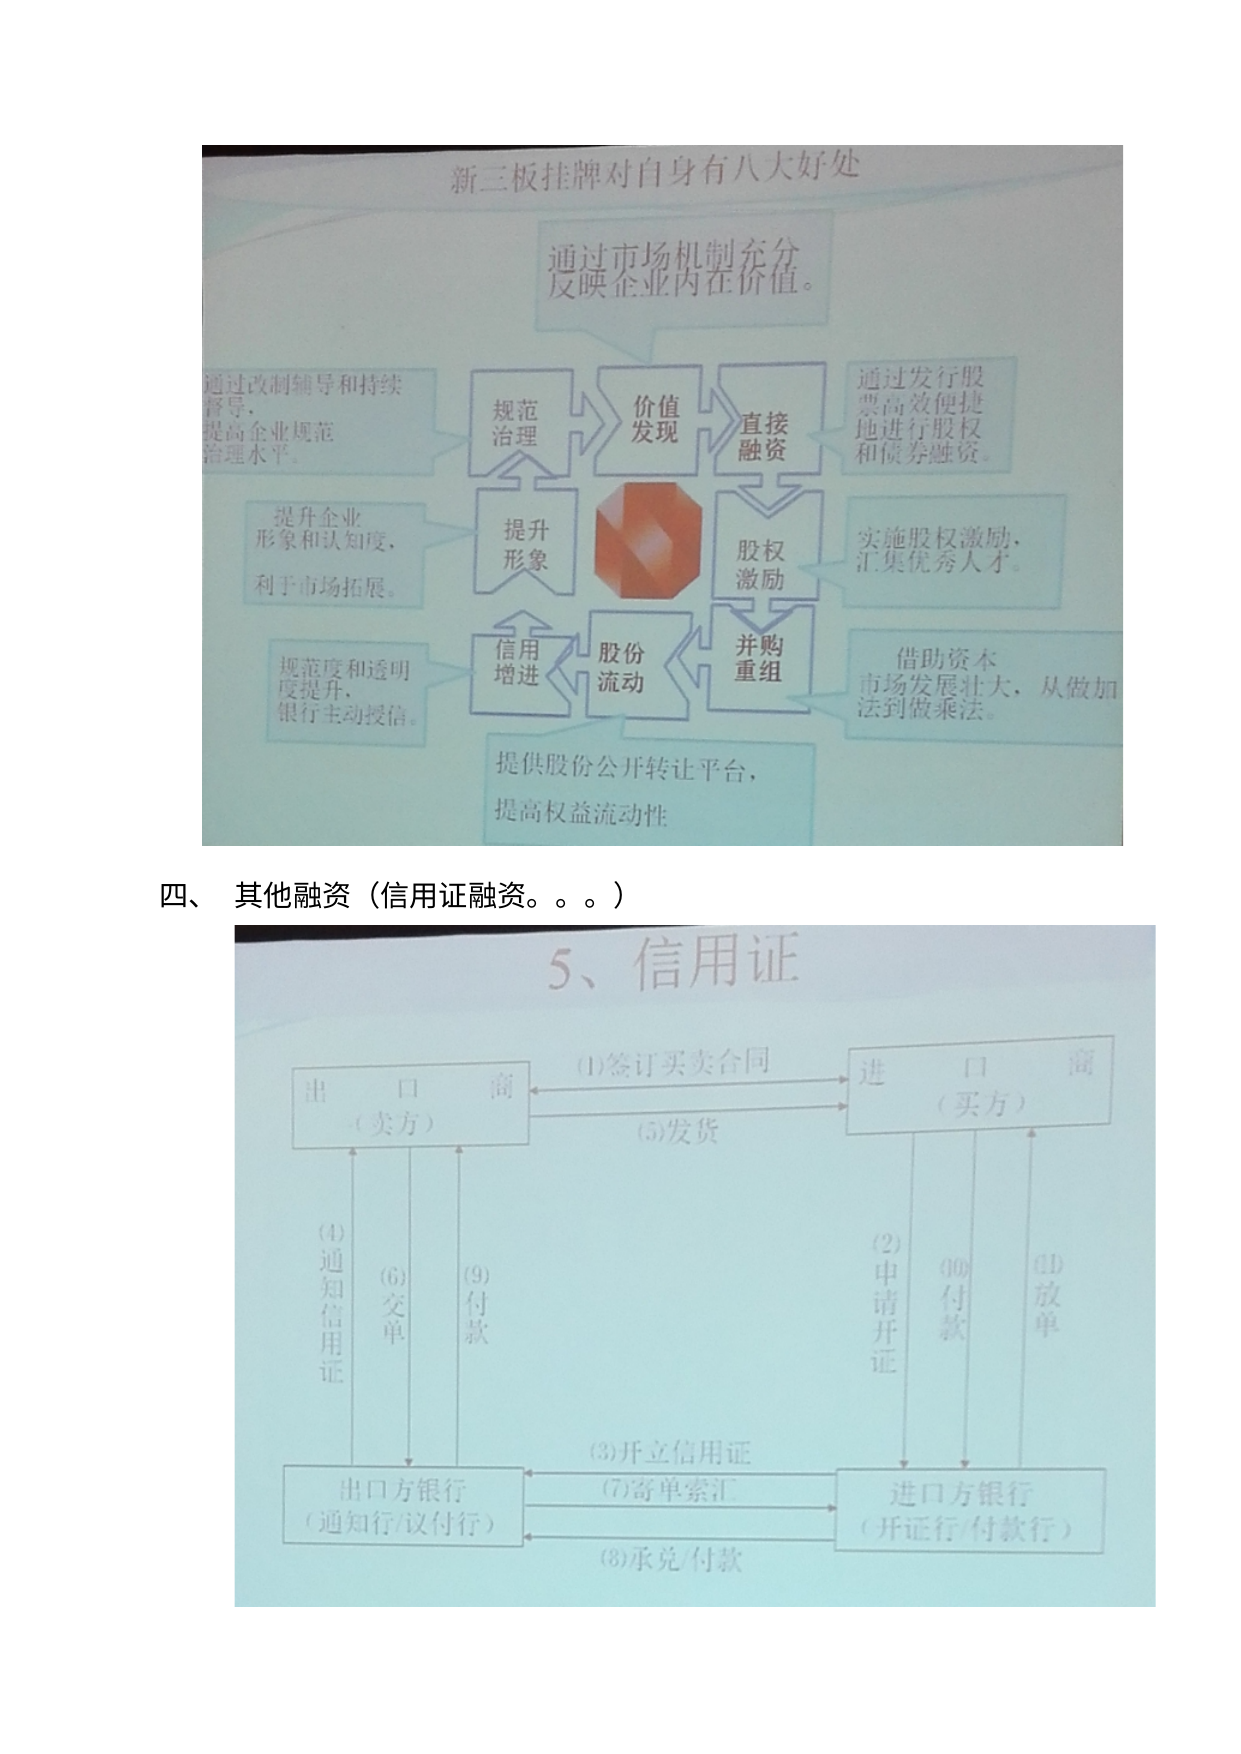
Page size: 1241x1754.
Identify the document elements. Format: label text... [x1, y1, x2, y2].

list 其他融资（信用证融资。。。） [159, 861, 1081, 926]
picture [234, 925, 1156, 1607]
picture [202, 145, 1124, 846]
